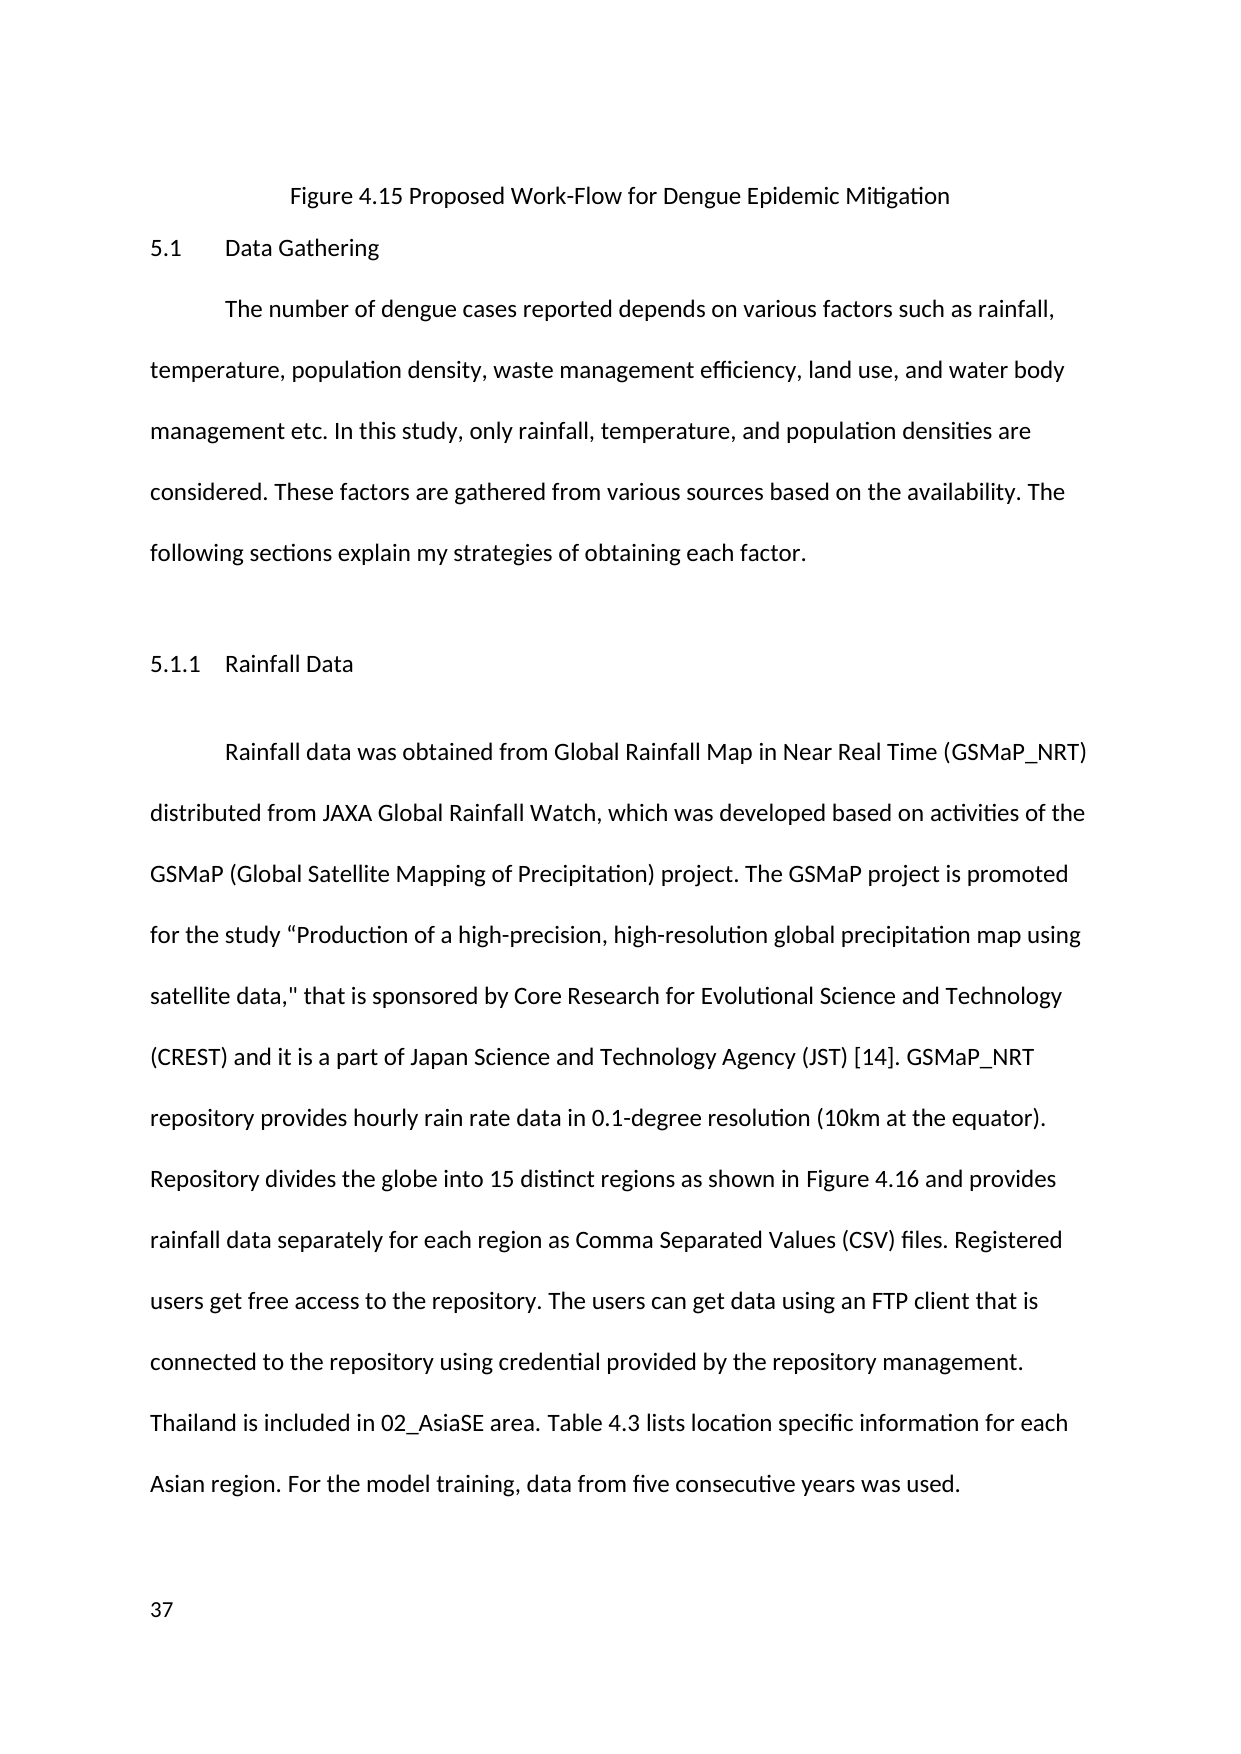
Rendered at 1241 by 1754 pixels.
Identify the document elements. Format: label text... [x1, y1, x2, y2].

subtitle 5.1 Data Gathering [150, 232, 1090, 262]
text The number of dengue cases reported depends on various factors such as rainfall, temperature, population density, waste management efficiency, land use, and water body management etc. In this study, only rainfall, temperature, and population densities are considered. These factors are gathered from various sources based on the availability. The following sections explain my strategies of obtaining each factor. [150, 293, 1090, 568]
subtitle 5.1.1 Rainfall Data [150, 648, 1090, 679]
